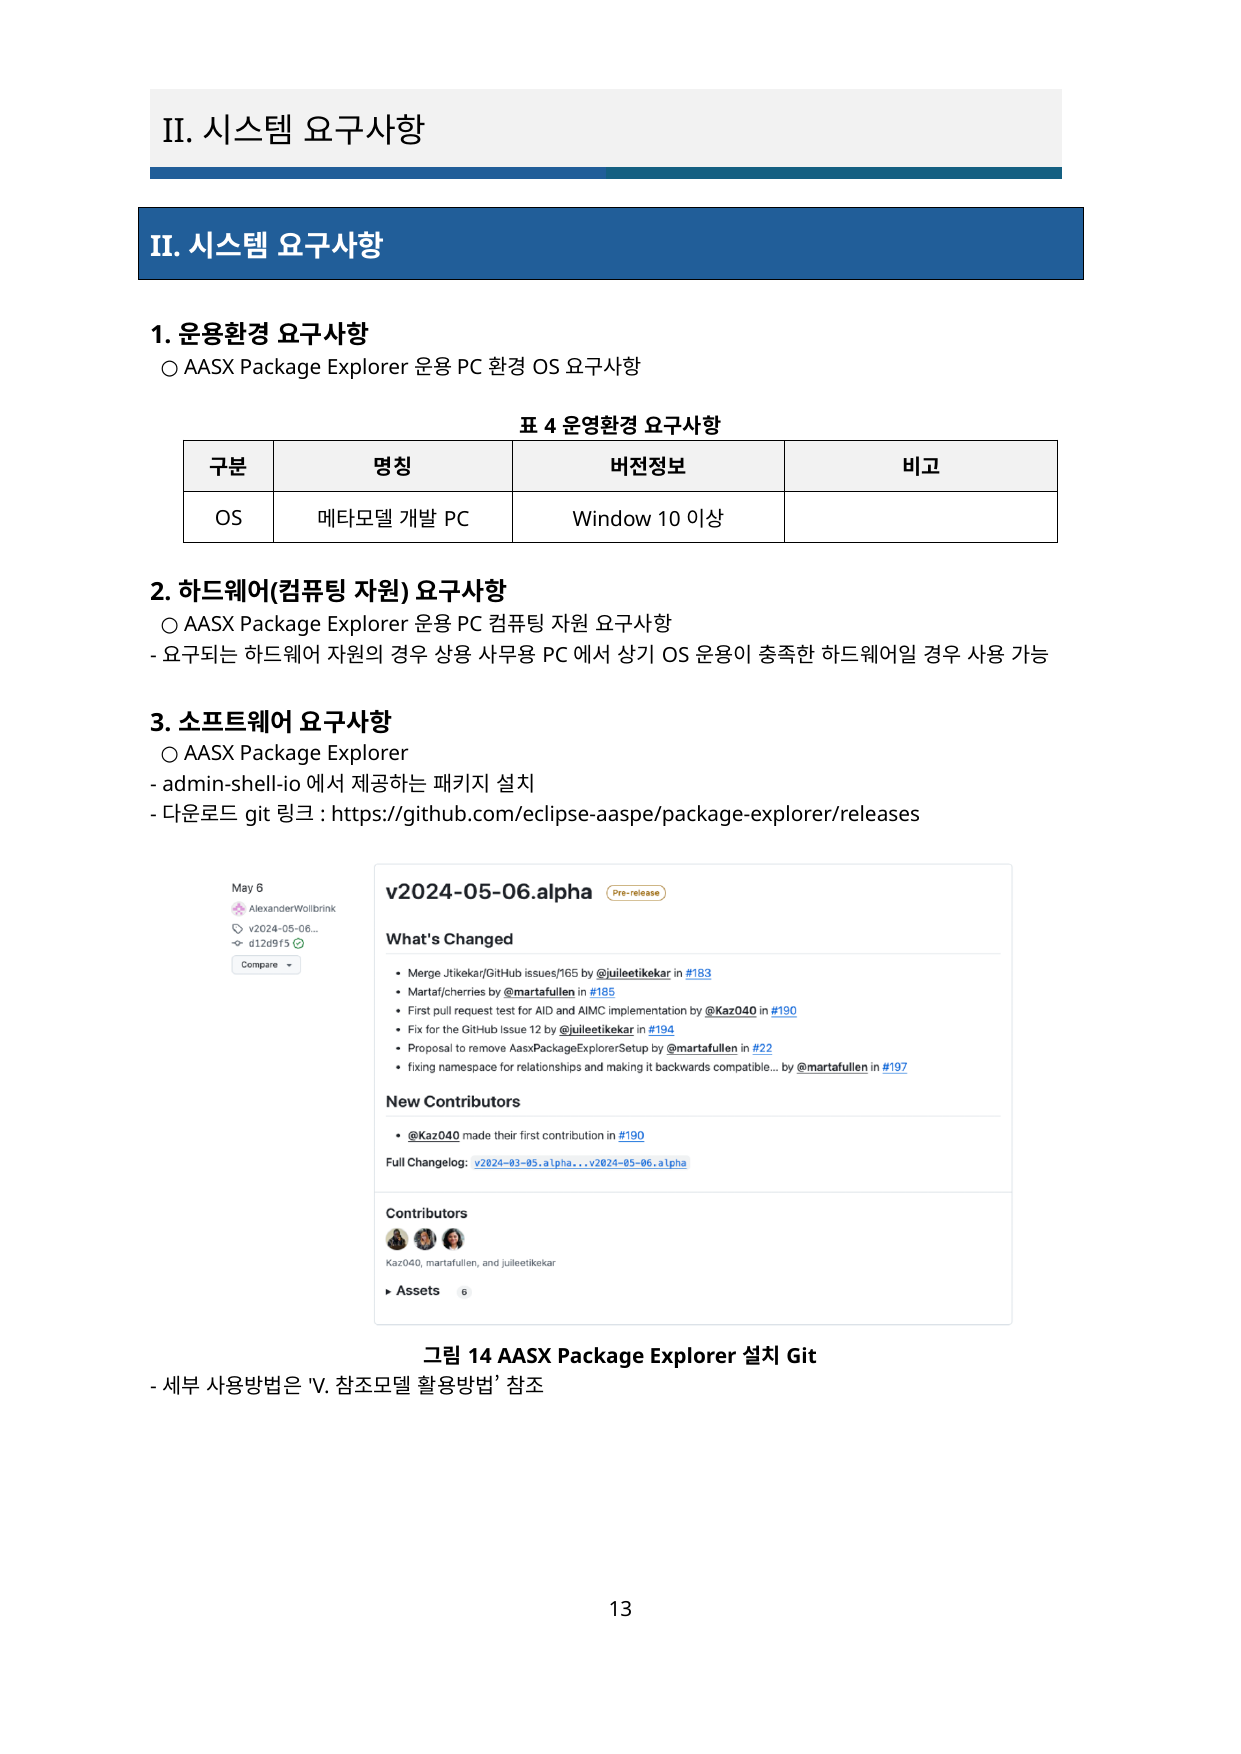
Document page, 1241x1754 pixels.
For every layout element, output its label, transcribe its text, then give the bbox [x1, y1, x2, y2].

subtitle ○ AASX Package Explorer [150, 738, 1090, 767]
table_header II. 시스템 요구사항 [139, 208, 1083, 279]
text - 세부 사용방법은 'V. 참조모델 활용방법’ 참조 [150, 1369, 1090, 1400]
subtitle ○ AASX Package Explorer 운용PC 환경 OS 요구사항 [150, 351, 1090, 381]
table_cell [785, 492, 1057, 542]
table_header 명칭 [274, 441, 512, 491]
subtitle ○ AASX Package Explorer 운용PC 컴퓨팅 자원 요구사항 [150, 607, 1090, 638]
table_header 구분 [184, 441, 273, 491]
text - 요구되는 하드웨어 자원의 경우 상용 사무용 PC 에서 상기 OS 운용이 충족한 하드웨어일 경우 사용 가능 [150, 638, 1090, 668]
picture [221, 849, 1024, 1339]
subtitle 3. 소프트웨어 요구사항 [150, 702, 1090, 738]
table_cell OS [184, 492, 273, 542]
table_header 버전정보 [513, 441, 784, 491]
text - admin-shell-io 에서 제공하는 패키지 설치 [150, 767, 1090, 797]
subtitle 1. 운용환경 요구사항 [150, 314, 1090, 351]
table_cell Window 10 이상 [513, 492, 784, 542]
subtitle 2. 하드웨어(컴퓨팅 자원) 요구사항 [150, 571, 1090, 607]
table_cell 메타모델 개발 PC [274, 492, 512, 542]
text - 다운로드 git 링크 : https://github.com/eclipse-aaspe/package-explorer/releases [150, 797, 1090, 827]
table_header 비고 [785, 441, 1057, 491]
